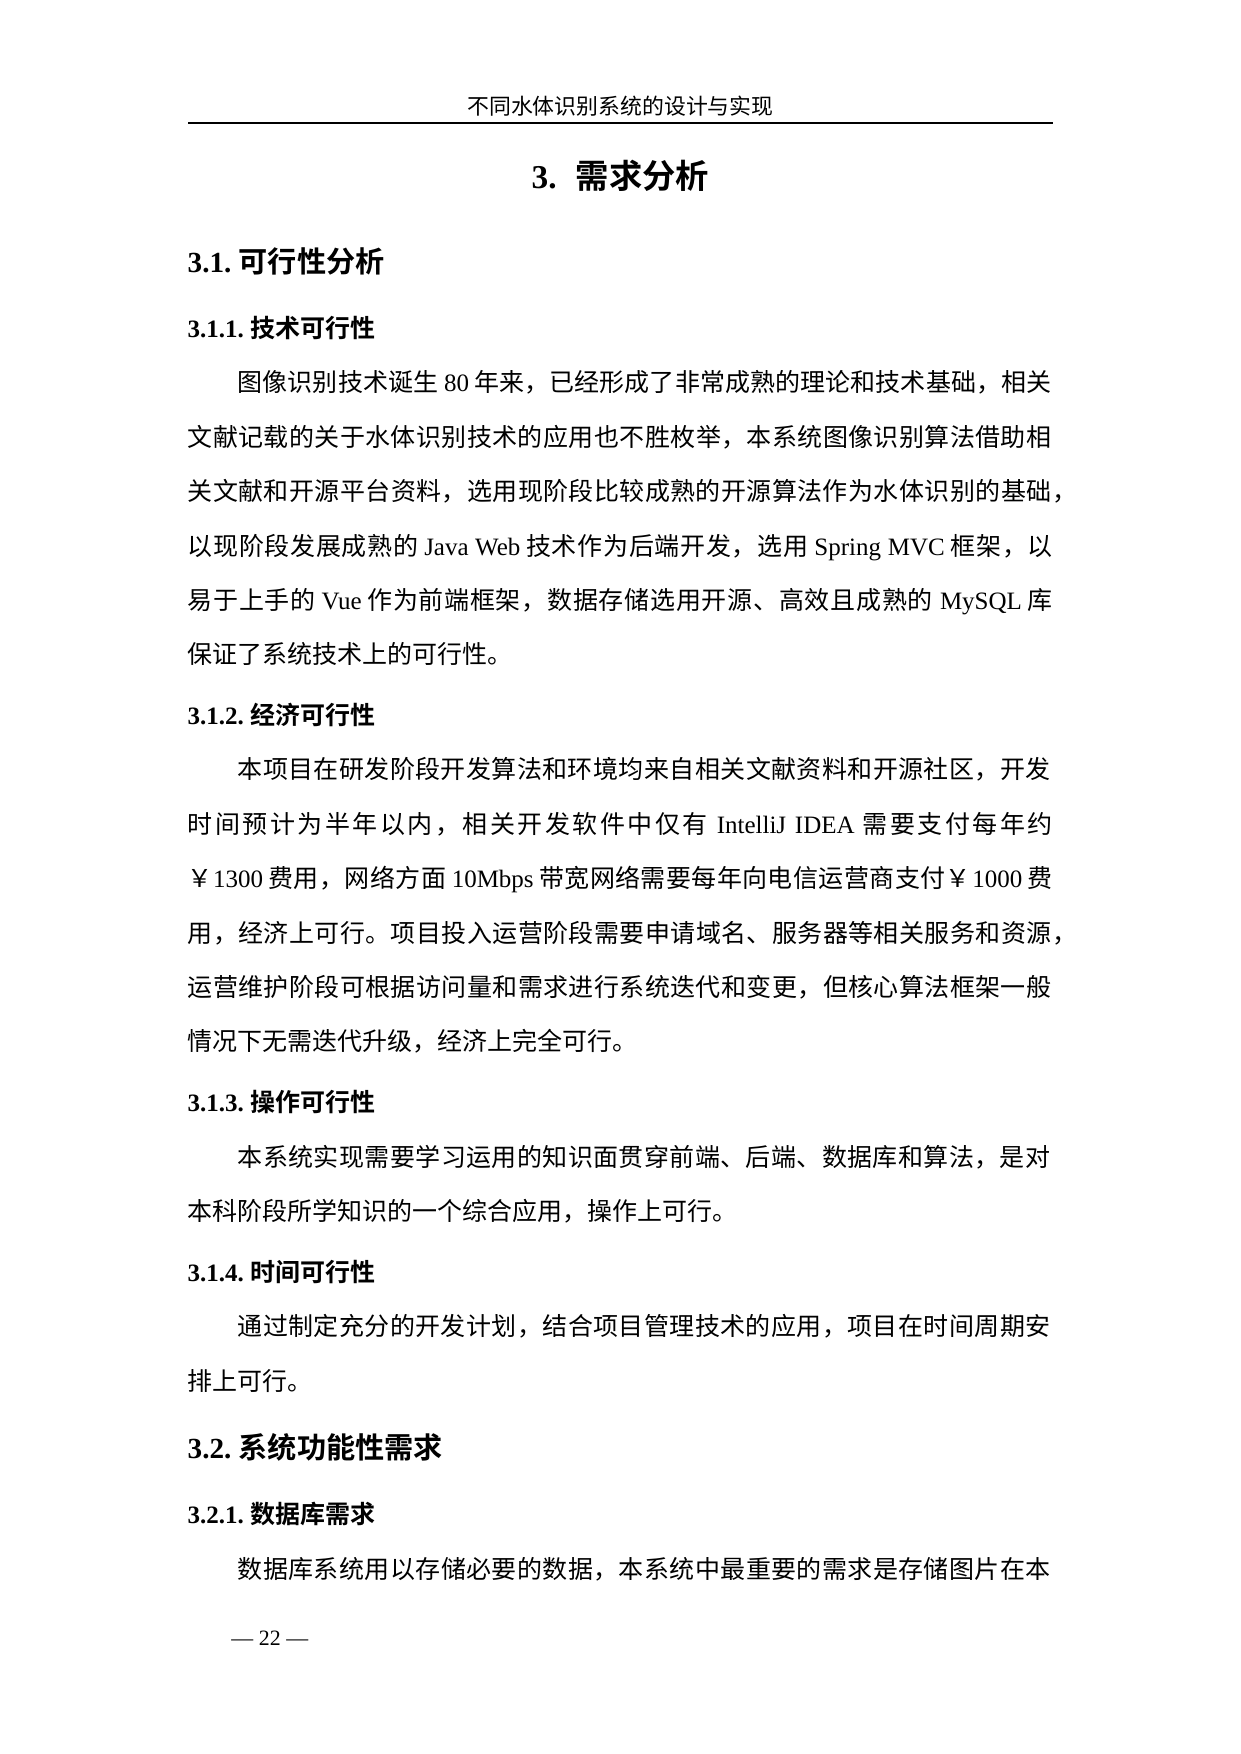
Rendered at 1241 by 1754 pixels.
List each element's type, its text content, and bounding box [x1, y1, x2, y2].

subtitle 技术可行性 [187, 308, 1053, 345]
subtitle 可行性分析 [187, 238, 1053, 281]
subtitle 时间可行性 [187, 1252, 1053, 1288]
subtitle 需求分析 [187, 150, 1053, 198]
subtitle 系统功能性需求 [187, 1425, 1053, 1467]
subtitle 数据库需求 [187, 1495, 1053, 1531]
text 本项目在研发阶段开发算法和环境均来自相关文献资料和开源社区，开发时间预计为半年以内，相关开发软件中仅有IntelliJ IDEA需要支付每年约￥1300费用，网络方面10Mbps带宽网络需要每年向电信运营商支付￥1000费用，经济上可行。项目投入运营阶段需要申请域名、服务器等相关服务和资源，运营维护阶段可根据访问量和需求进行系统迭代和变更，但核心算法框架一般情况下无需迭代升级，经济上完全可行。 [187, 750, 1053, 1058]
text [187, 1549, 1053, 1586]
subtitle 操作可行性 [187, 1083, 1053, 1119]
text 图像识别技术诞生80年来，已经形成了非常成熟的理论和技术基础，相关文献记载的关于水体识别技术的应用也不胜枚举，本系统图像识别算法借助相关文献和开源平台资料，选用现阶段比较成熟的开源算法作为水体识别的基础，以现阶段发展成熟的Java Web技术作为后端开发，选用Spring MVC框架，以易于上手的Vue作为前端框架，数据存储选用开源、高效且成熟的MySQL库保证了系统技术上的可行性。 [187, 363, 1053, 671]
text 本系统实现需要学习运用的知识面贯穿前端、后端、数据库和算法，是对本科阶段所学知识的一个综合应用，操作上可行。 [187, 1137, 1053, 1228]
text 通过制定充分的开发计划，结合项目管理技术的应用，项目在时间周期安排上可行。 [187, 1307, 1053, 1397]
subtitle 经济可行性 [187, 696, 1053, 732]
